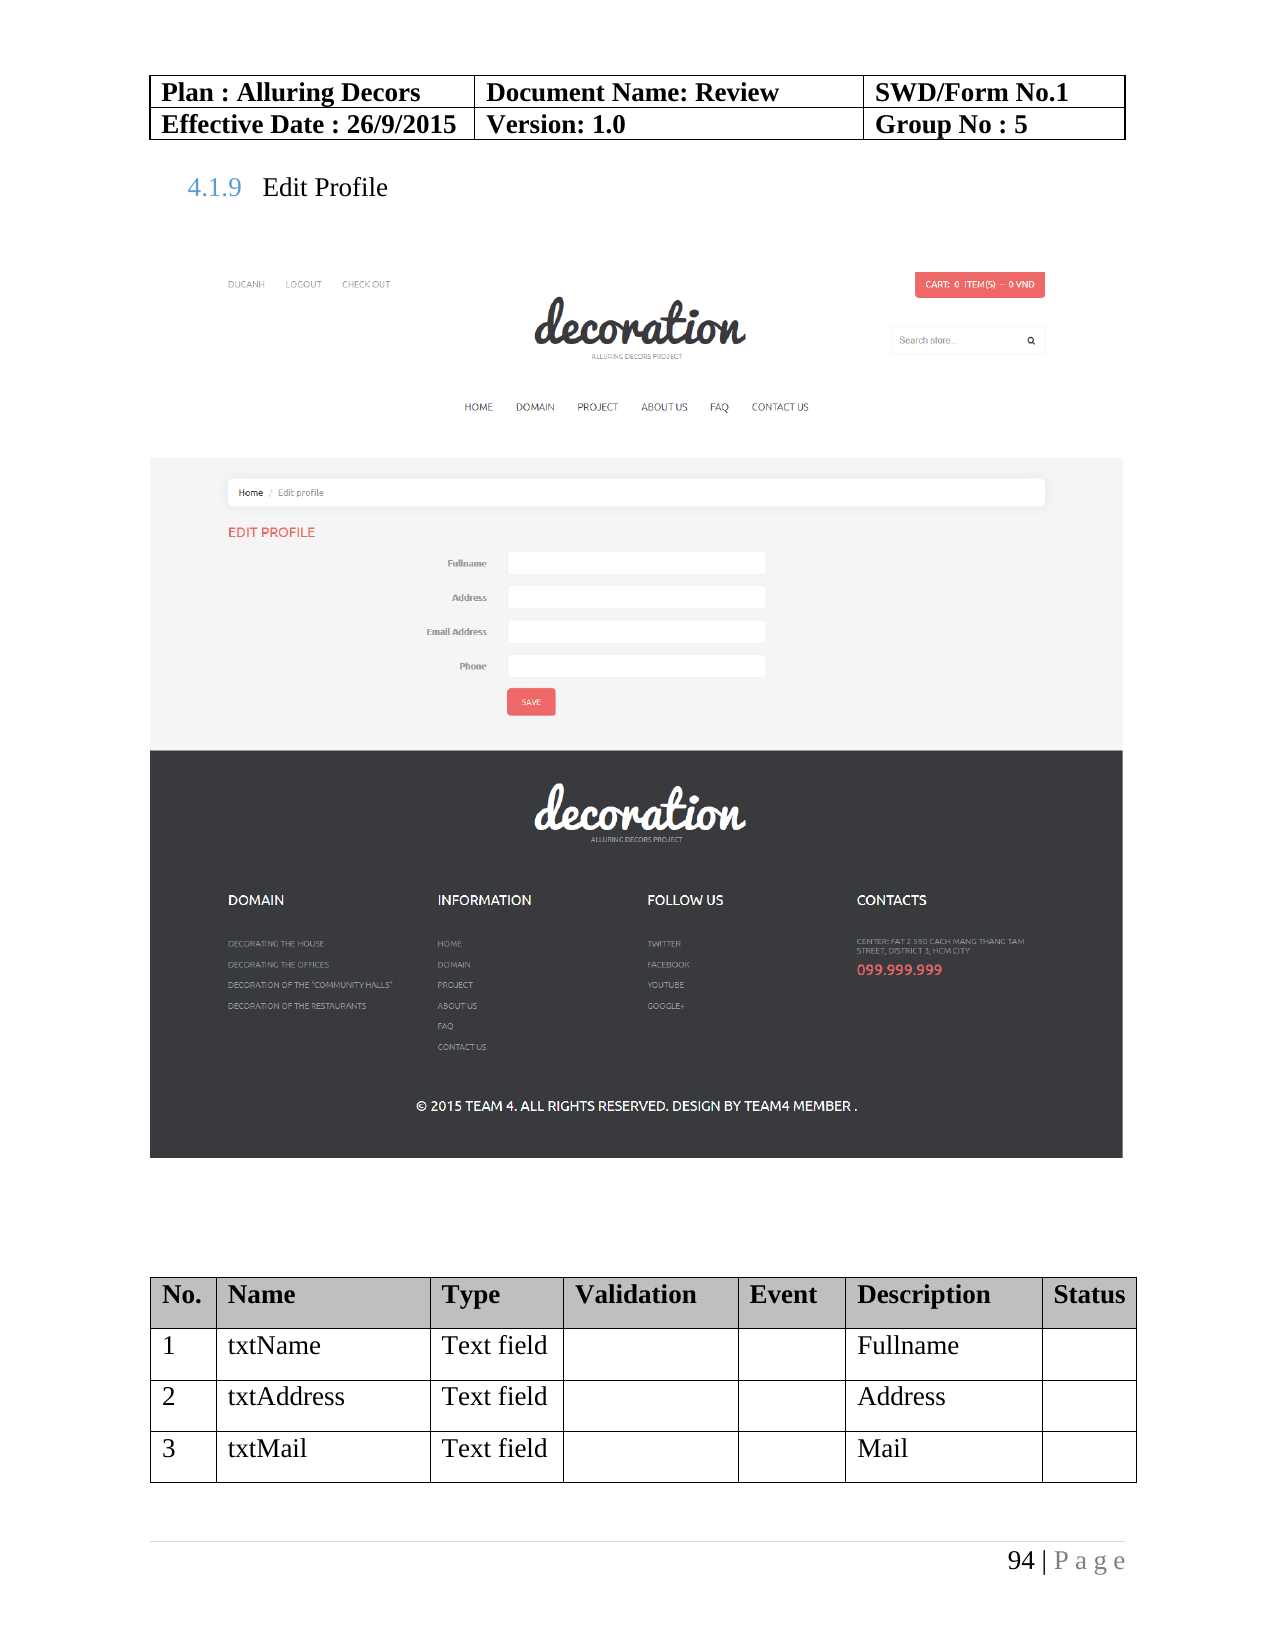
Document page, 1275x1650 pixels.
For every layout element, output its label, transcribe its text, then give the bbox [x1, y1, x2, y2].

table_header Description [846, 1278, 1042, 1328]
table_cell 2 [151, 1381, 216, 1431]
table_cell 1 [151, 1329, 216, 1379]
table_header Type [431, 1278, 563, 1328]
table_cell [1043, 1432, 1136, 1482]
table_header Event [739, 1278, 845, 1328]
table_cell [1043, 1329, 1136, 1379]
table_cell txtAddress [217, 1381, 430, 1431]
list Edit Profile [187, 172, 1125, 203]
table_cell [564, 1381, 738, 1431]
table_cell [739, 1329, 845, 1379]
table_cell [739, 1381, 845, 1431]
picture [150, 272, 1123, 1158]
table_header Status [1043, 1278, 1136, 1328]
table_cell Text field [431, 1329, 563, 1379]
table_cell Fullname [846, 1329, 1042, 1379]
table_cell Address [846, 1381, 1042, 1431]
table_cell [739, 1432, 845, 1482]
table_cell [564, 1432, 738, 1482]
table_cell txtName [217, 1329, 430, 1379]
table_cell txtMail [217, 1432, 430, 1482]
table_cell 3 [151, 1432, 216, 1482]
table_header No. [151, 1278, 216, 1328]
table_header Validation [564, 1278, 738, 1328]
table_header Name [217, 1278, 430, 1328]
table_cell Text field [431, 1432, 563, 1482]
table_cell [564, 1329, 738, 1379]
table_cell [1043, 1381, 1136, 1431]
table_cell Text field [431, 1381, 563, 1431]
table_cell Mail [846, 1432, 1042, 1482]
